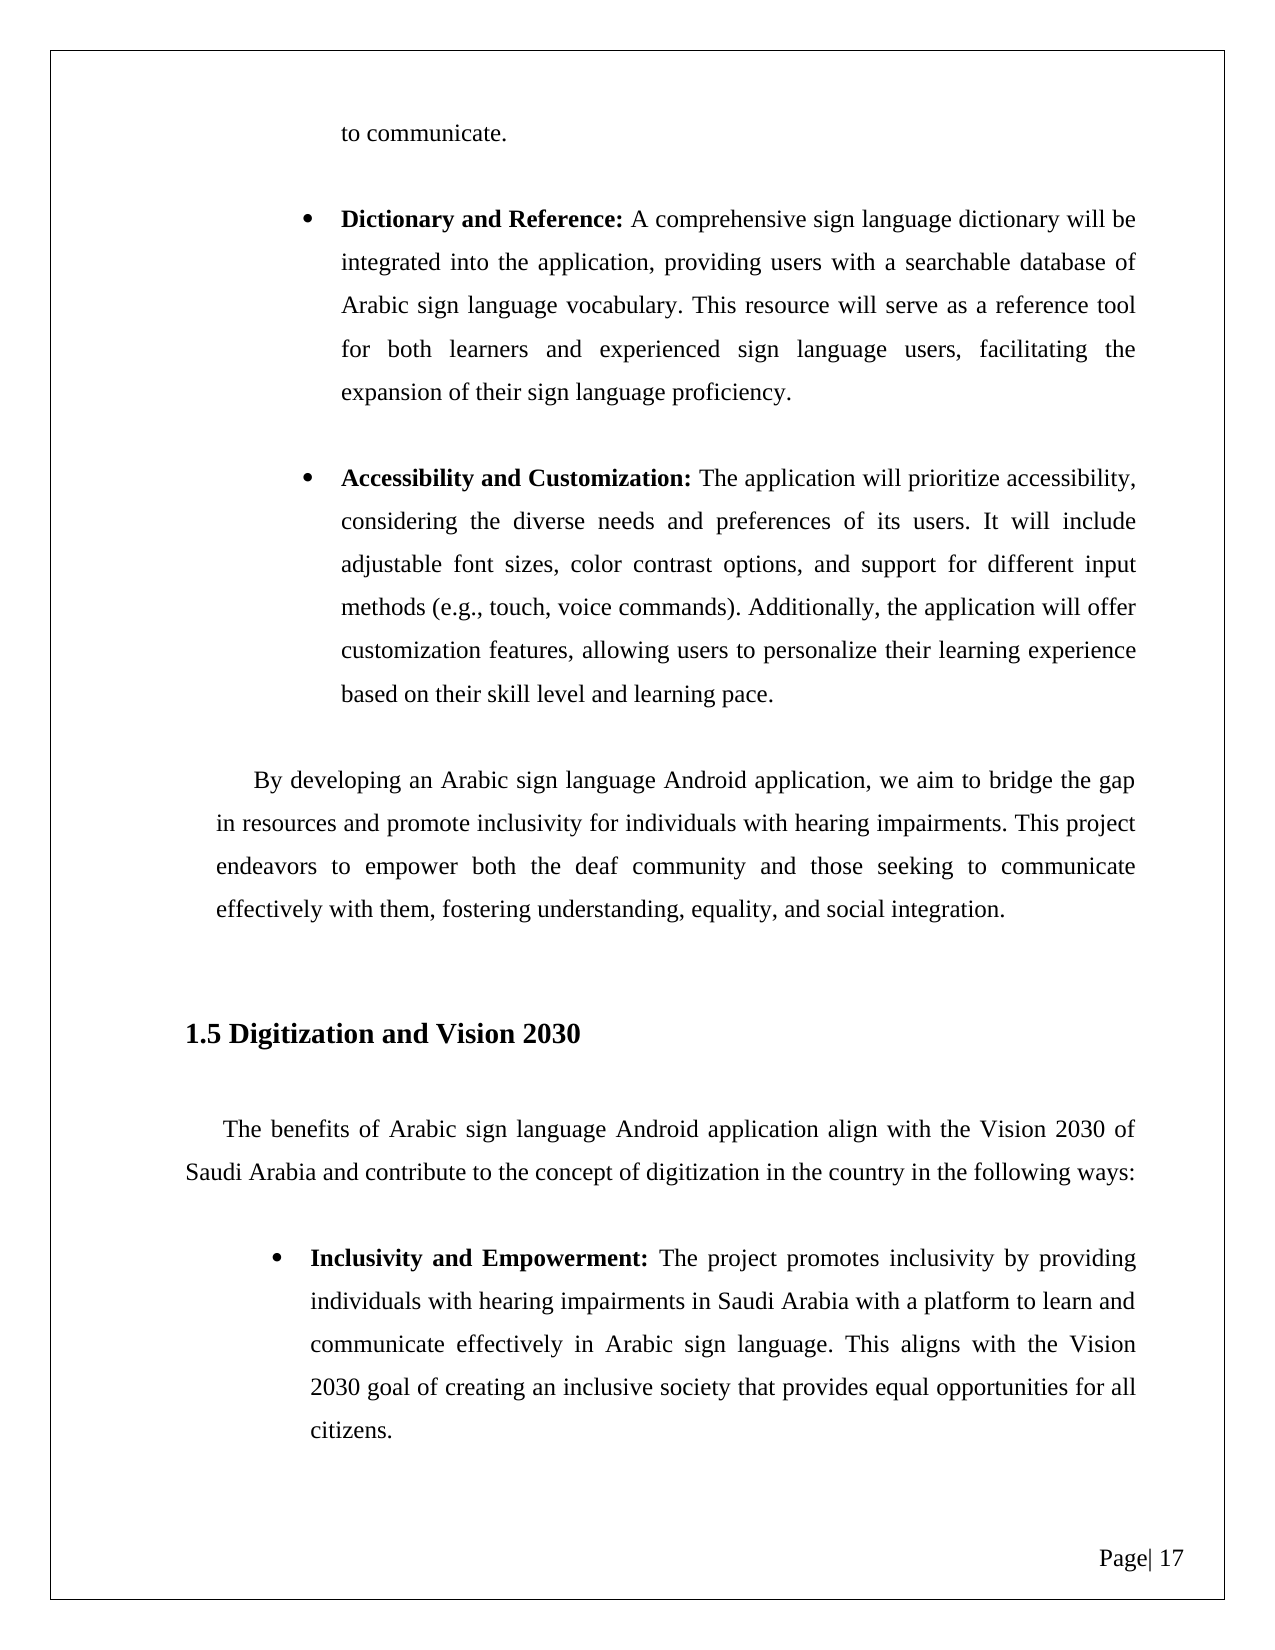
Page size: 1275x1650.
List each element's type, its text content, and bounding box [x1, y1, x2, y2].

list Accessibility and Customization: The application will prioritize accessibility, considering the diverse needs and preferences of its users. It will include adjustable font sizes, color contrast options, and support for different input methods (e.g., touch, voice commands). Additionally, the application will offer customization features, allowing users to personalize their learning experience based on their skill level and learning pace. [303, 463, 1137, 707]
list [303, 118, 1137, 147]
list Dictionary and Reference: A comprehensive sign language dictionary will be integrated into the application, providing users with a searchable database of Arabic sign language vocabulary. This resource will serve as a reference tool for both learners and experienced sign language users, facilitating the expansion of their sign language proficiency. [303, 204, 1137, 406]
subtitle 1.5 Digitization and Vision 2030 [148, 1016, 1137, 1049]
text The benefits of Arabic sign language Android application align with the Vision 2030 of Saudi Arabia and contribute to the concept of digitization in the country in the following ways: [185, 1114, 1137, 1186]
text By developing an Arabic sign language Android application, we aim to bridge the gap in resources and promote inclusivity for individuals with hearing impairments. This project endeavors to empower both the deaf community and those seeking to communicate effectively with them, fostering understanding, equality, and social integration. [216, 765, 1137, 923]
list Inclusivity and Empowerment: The project promotes inclusivity by providing individuals with hearing impairments in Saudi Arabia with a platform to learn and communicate effectively in Arabic sign language. This aligns with the Vision 2030 goal of creating an inclusive society that provides equal opportunities for all citizens. [273, 1243, 1137, 1444]
